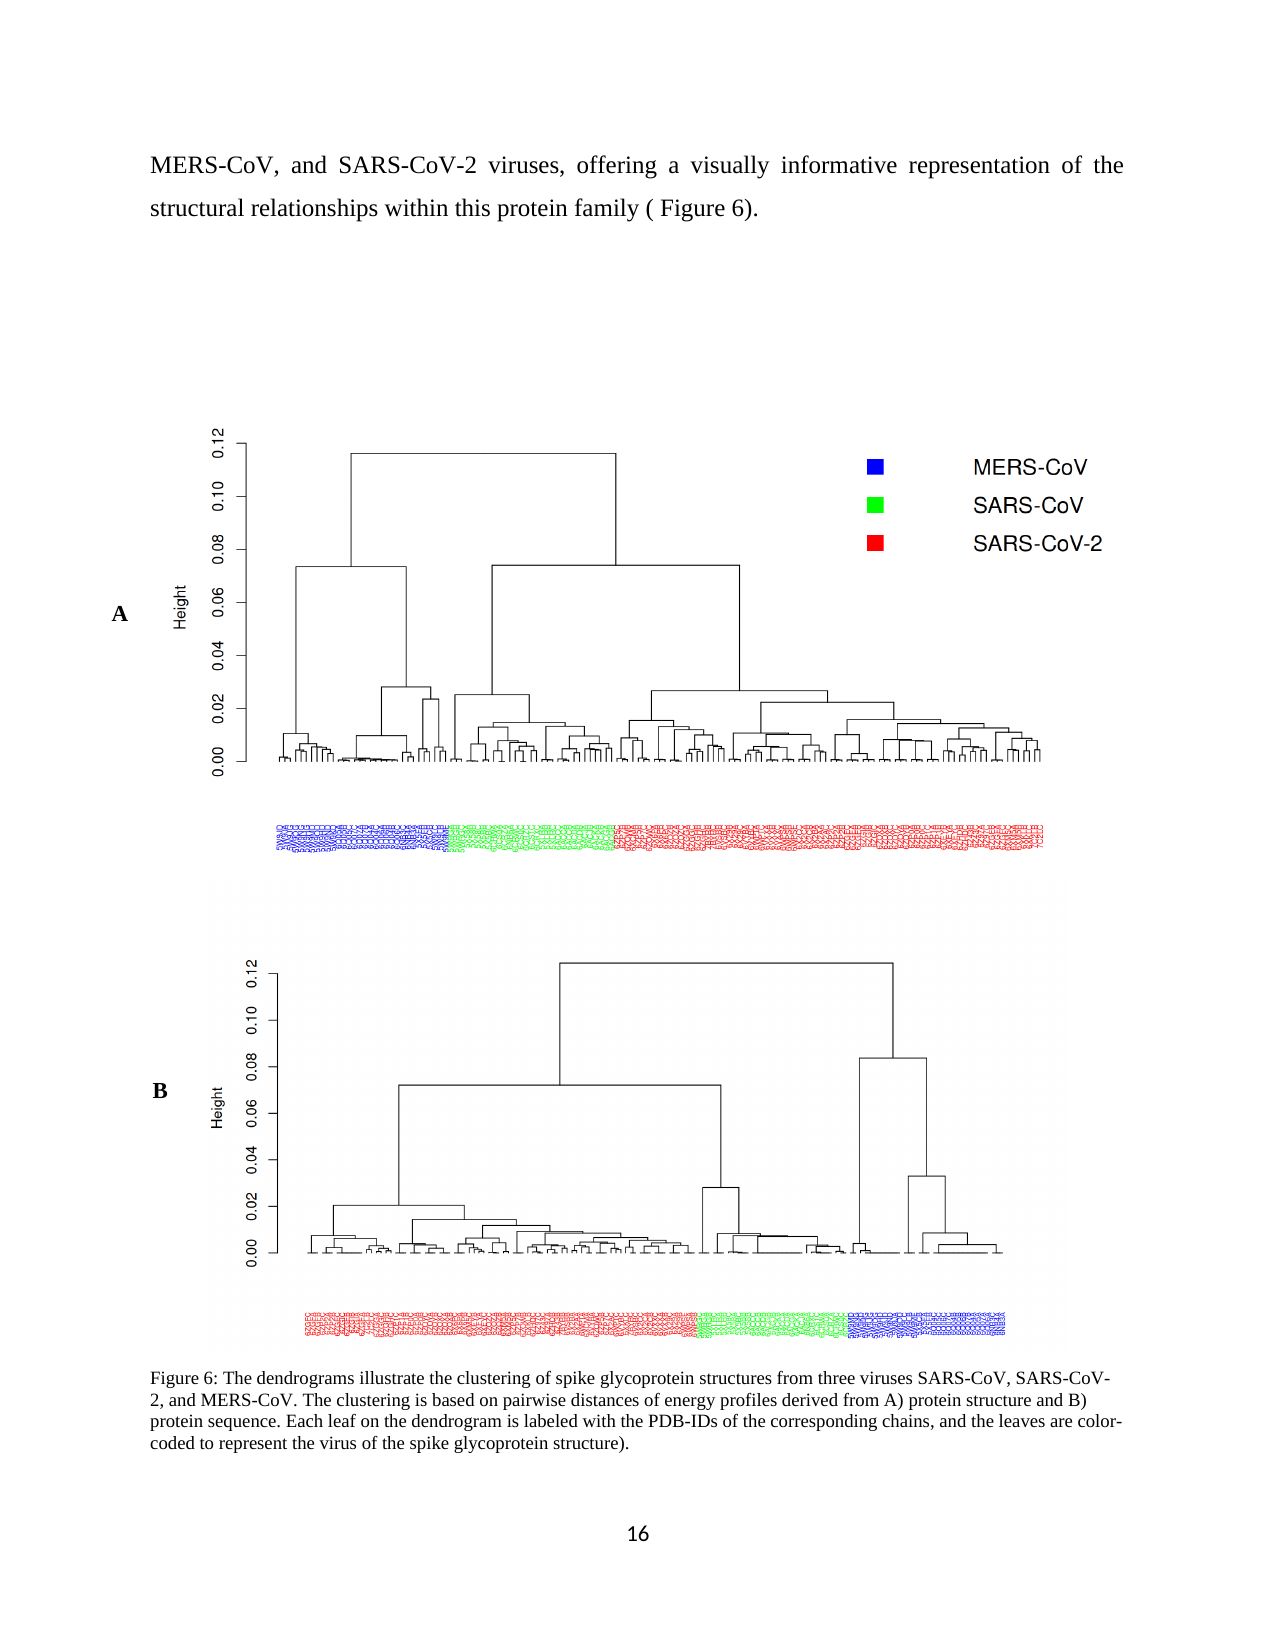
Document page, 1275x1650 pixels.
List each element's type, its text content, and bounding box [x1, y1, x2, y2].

picture [206, 880, 1069, 1353]
picture [168, 365, 1113, 868]
text Figure 6: The dendrograms illustrate the clustering of spike glycoprotein structures from three viruses SARS-CoV, SARS-CoV-2, and MERS-CoV. The clustering is based on pairwise distances of energy profiles derived from A) protein structure and B) protein sequence. Each leaf on the dendrogram is labeled with the PDB-IDs of the corresponding chains, and the leaves are color-coded to represent the virus of the spike glycoprotein structure). [150, 1367, 1125, 1453]
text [150, 150, 1125, 222]
